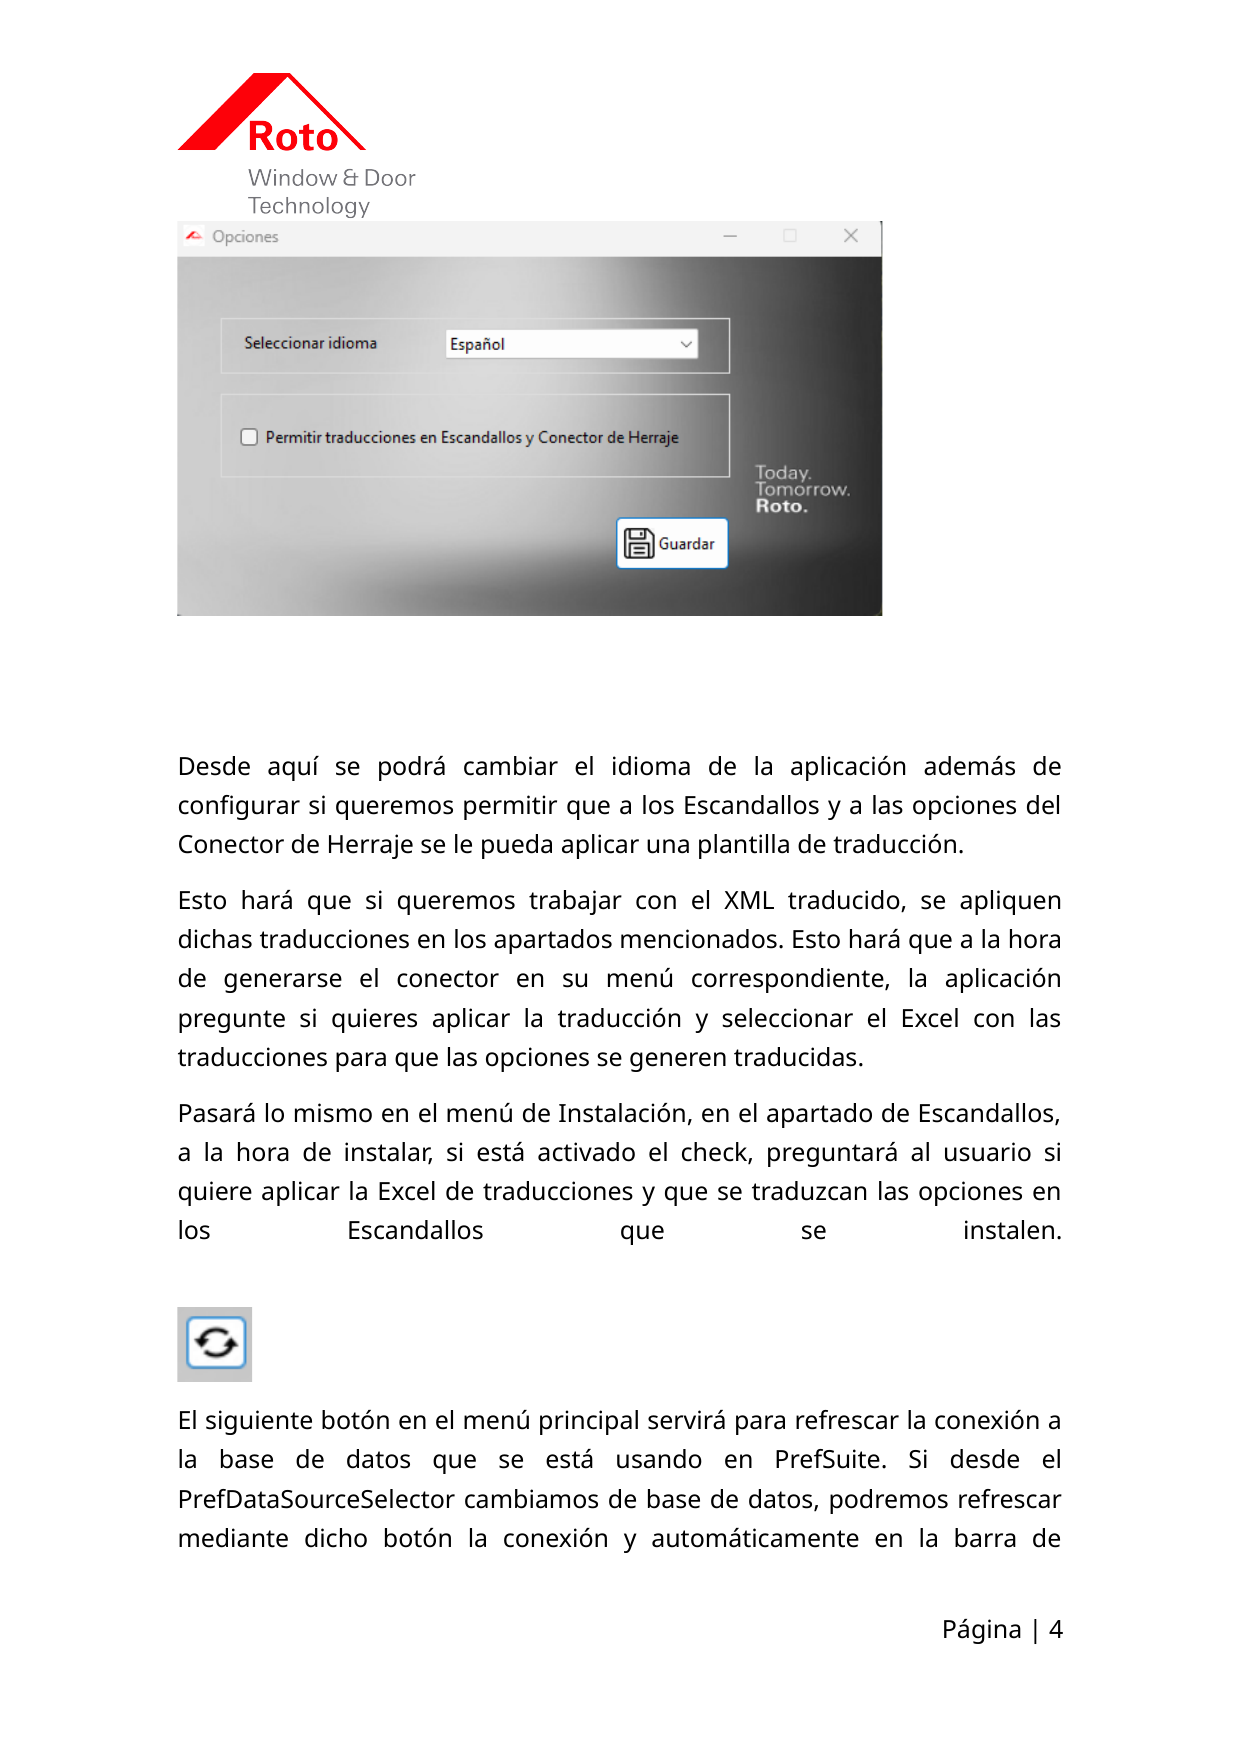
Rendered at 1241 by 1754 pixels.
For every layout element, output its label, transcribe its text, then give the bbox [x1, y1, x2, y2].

text Esto hará que si queremos trabajar con el XML traducido, se apliquen dichas traducciones en los apartados mencionados. Esto hará que a la hora de generarse el conector en su menú correspondiente, la aplicación pregunte si quieres aplicar la traducción y seleccionar el Excel con las traducciones para que las opciones se generen traducidas. [177, 883, 1063, 1073]
text Pasará lo mismo en el menú de Instalación, en el apartado de Escandallos, a la hora de instalar, si está activado el check, preguntará al usuario si quiere aplicar la Excel de traducciones y que se traduzcan las opciones en los Escandallos que se instalen. [177, 1095, 1063, 1286]
picture [177, 73, 883, 616]
picture [177, 1307, 253, 1382]
text Desde aquí se podrá cambiar el idioma de la aplicación además de configurar si queremos permitir que a los Escandallos y a las opciones del Conector de Herraje se le pueda aplicar una plantilla de traducción. [177, 749, 1063, 861]
